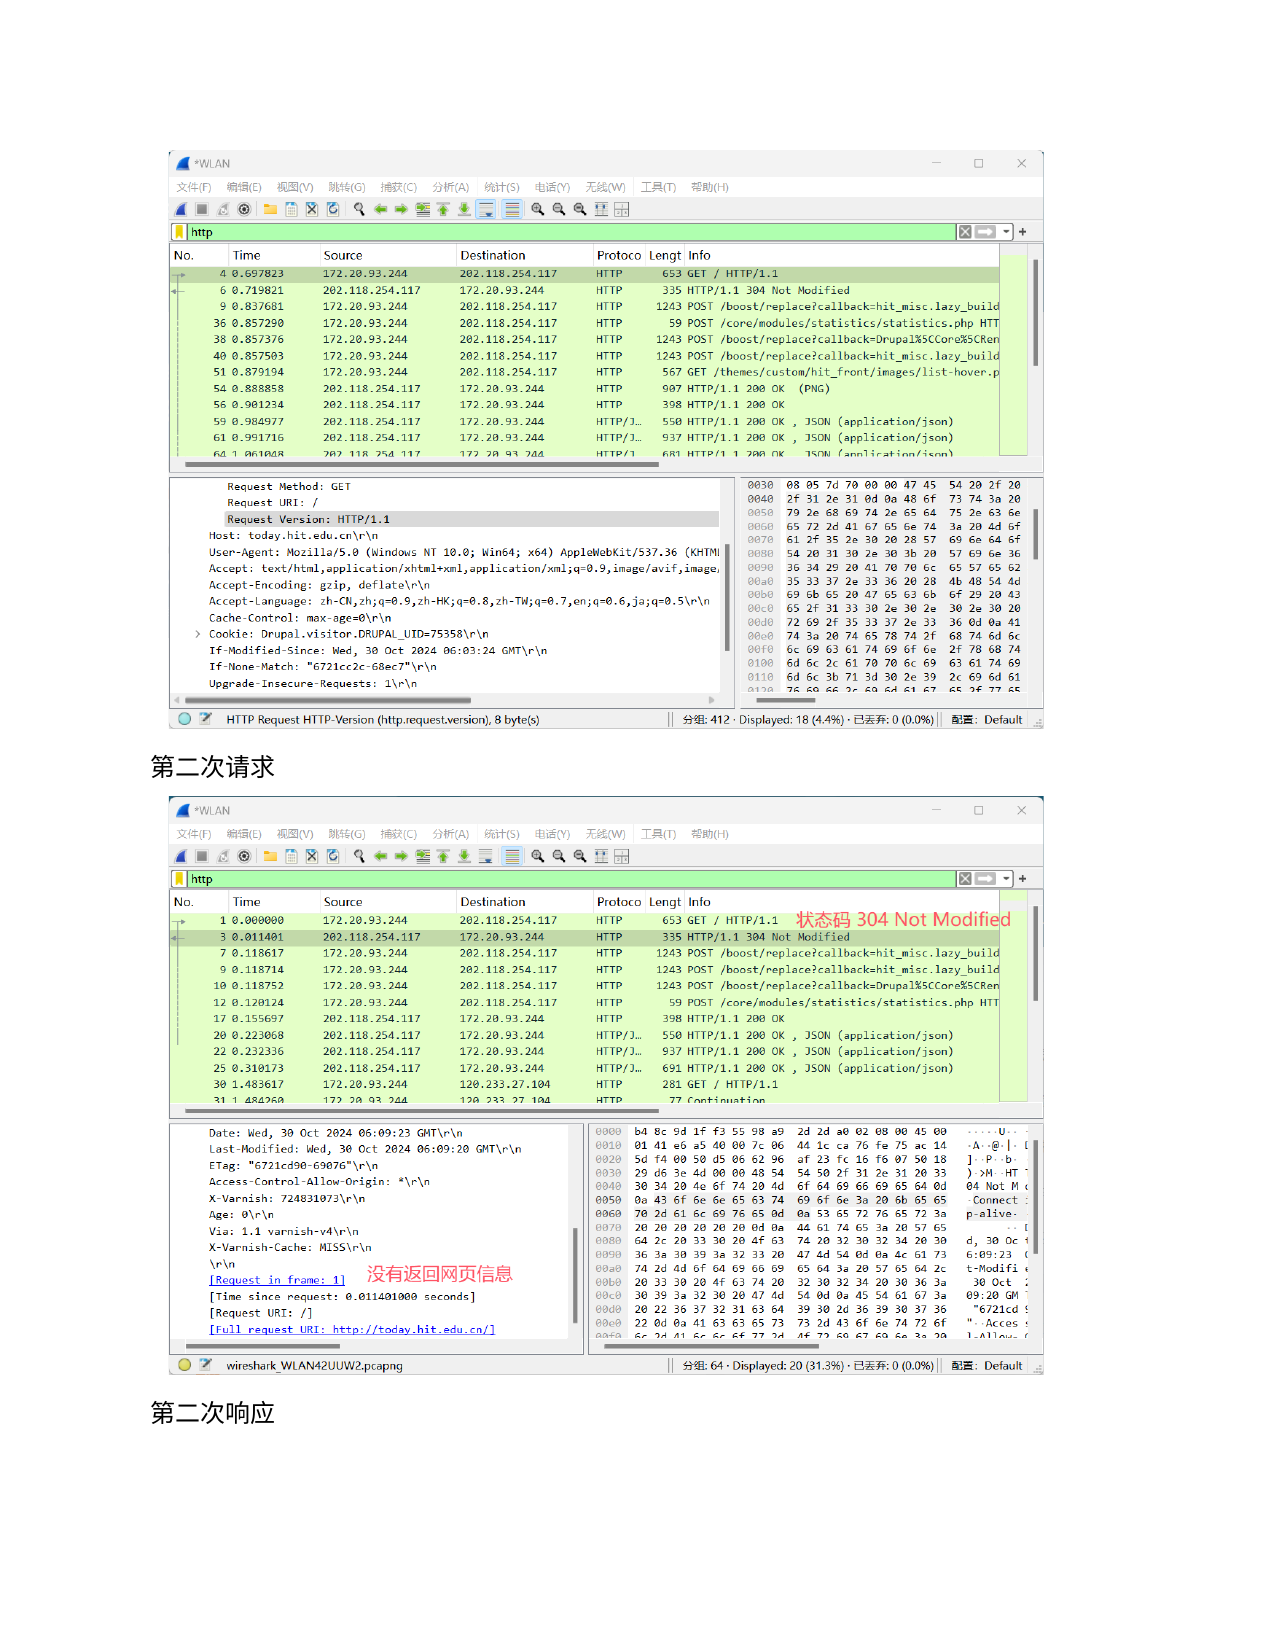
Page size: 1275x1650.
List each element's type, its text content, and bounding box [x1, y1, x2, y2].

picture [168, 150, 1044, 729]
text 第二次响应 [150, 1396, 1125, 1430]
picture [168, 796, 1044, 1375]
text 第二次请求 [150, 749, 1125, 784]
